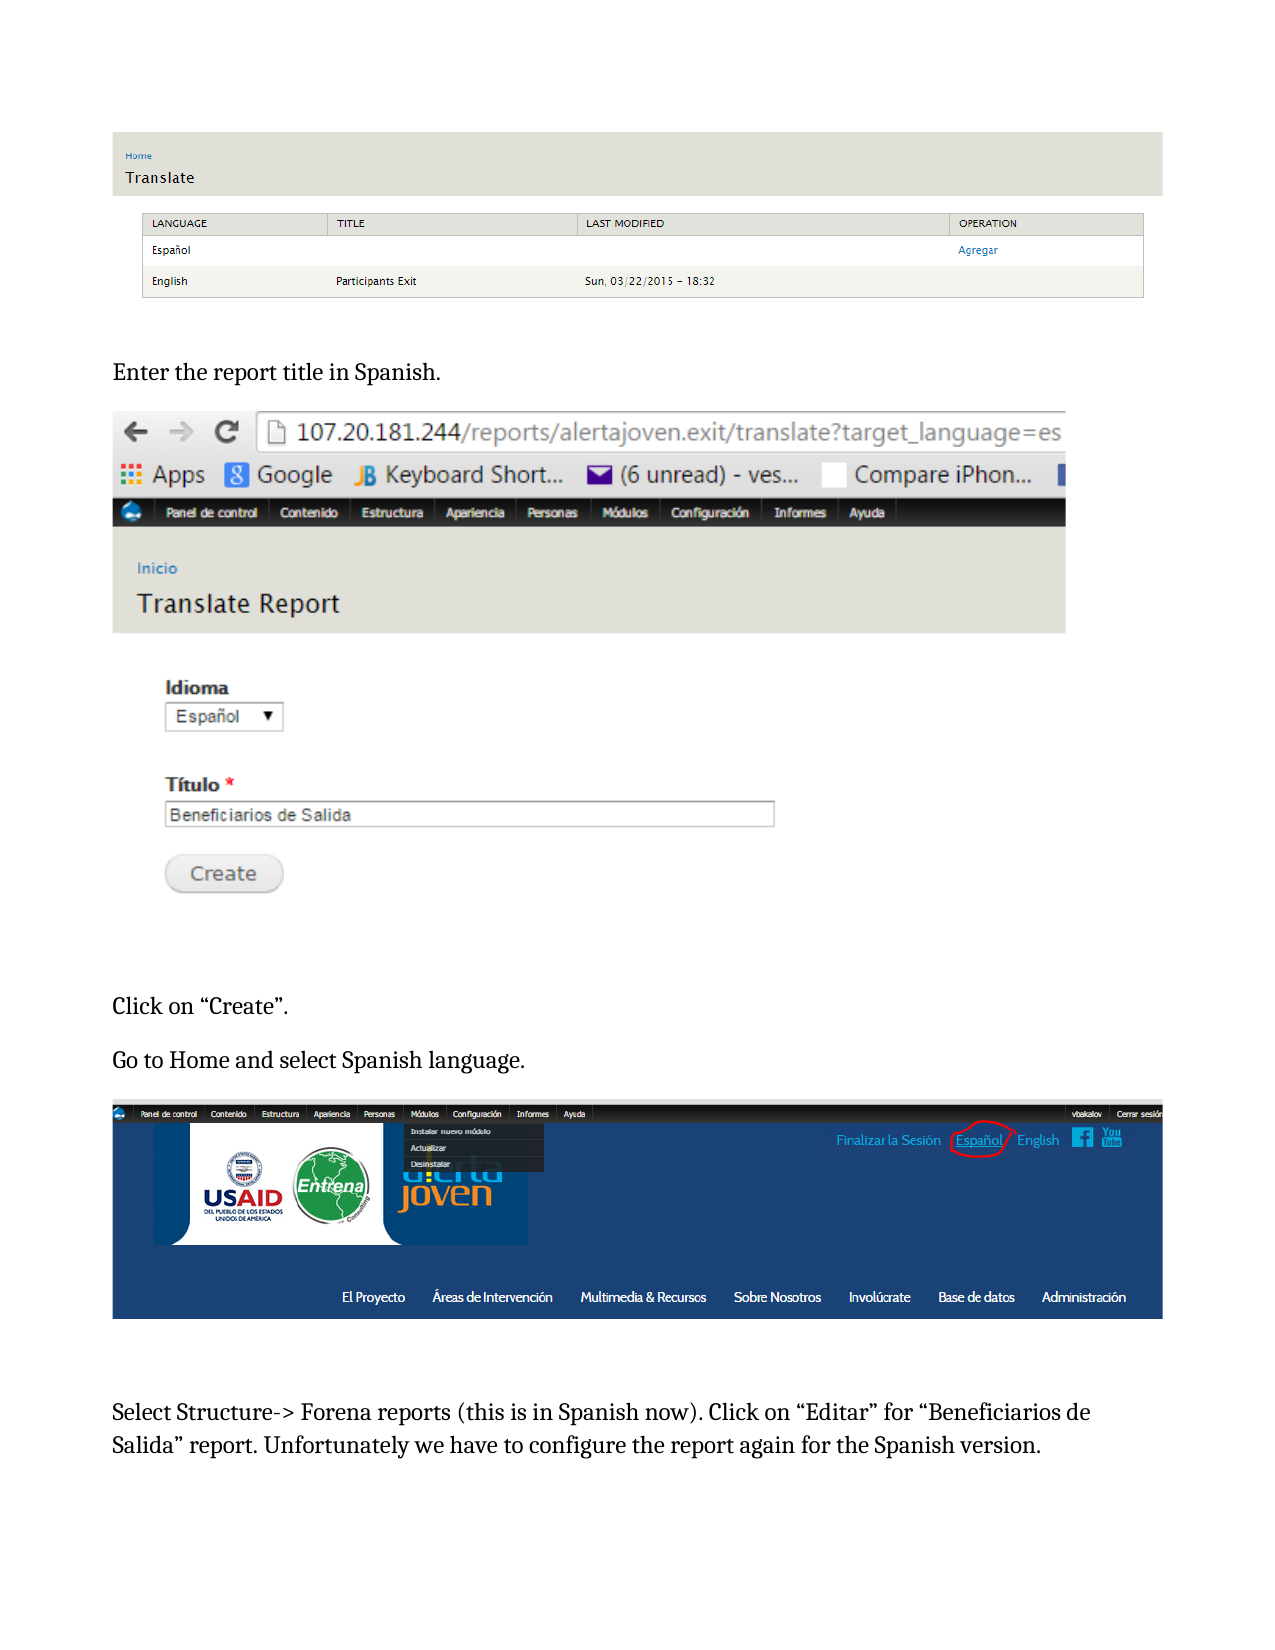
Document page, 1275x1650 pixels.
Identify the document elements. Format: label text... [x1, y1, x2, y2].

picture [112, 132, 1163, 333]
picture [112, 411, 1066, 967]
text Go to Home and select Spanish language. [112, 1046, 1162, 1074]
picture [112, 1099, 1163, 1319]
text Click on “Create”. [112, 992, 1162, 1020]
text Enter the report title in Spanish. [112, 358, 1162, 387]
text Select Structure-> Forena reports (this is in Spanish now). Click on “Editar” for “Beneficiarios de Salida” report. Unfortunately we have to configure the report again for the Spanish version. [112, 1398, 1162, 1460]
